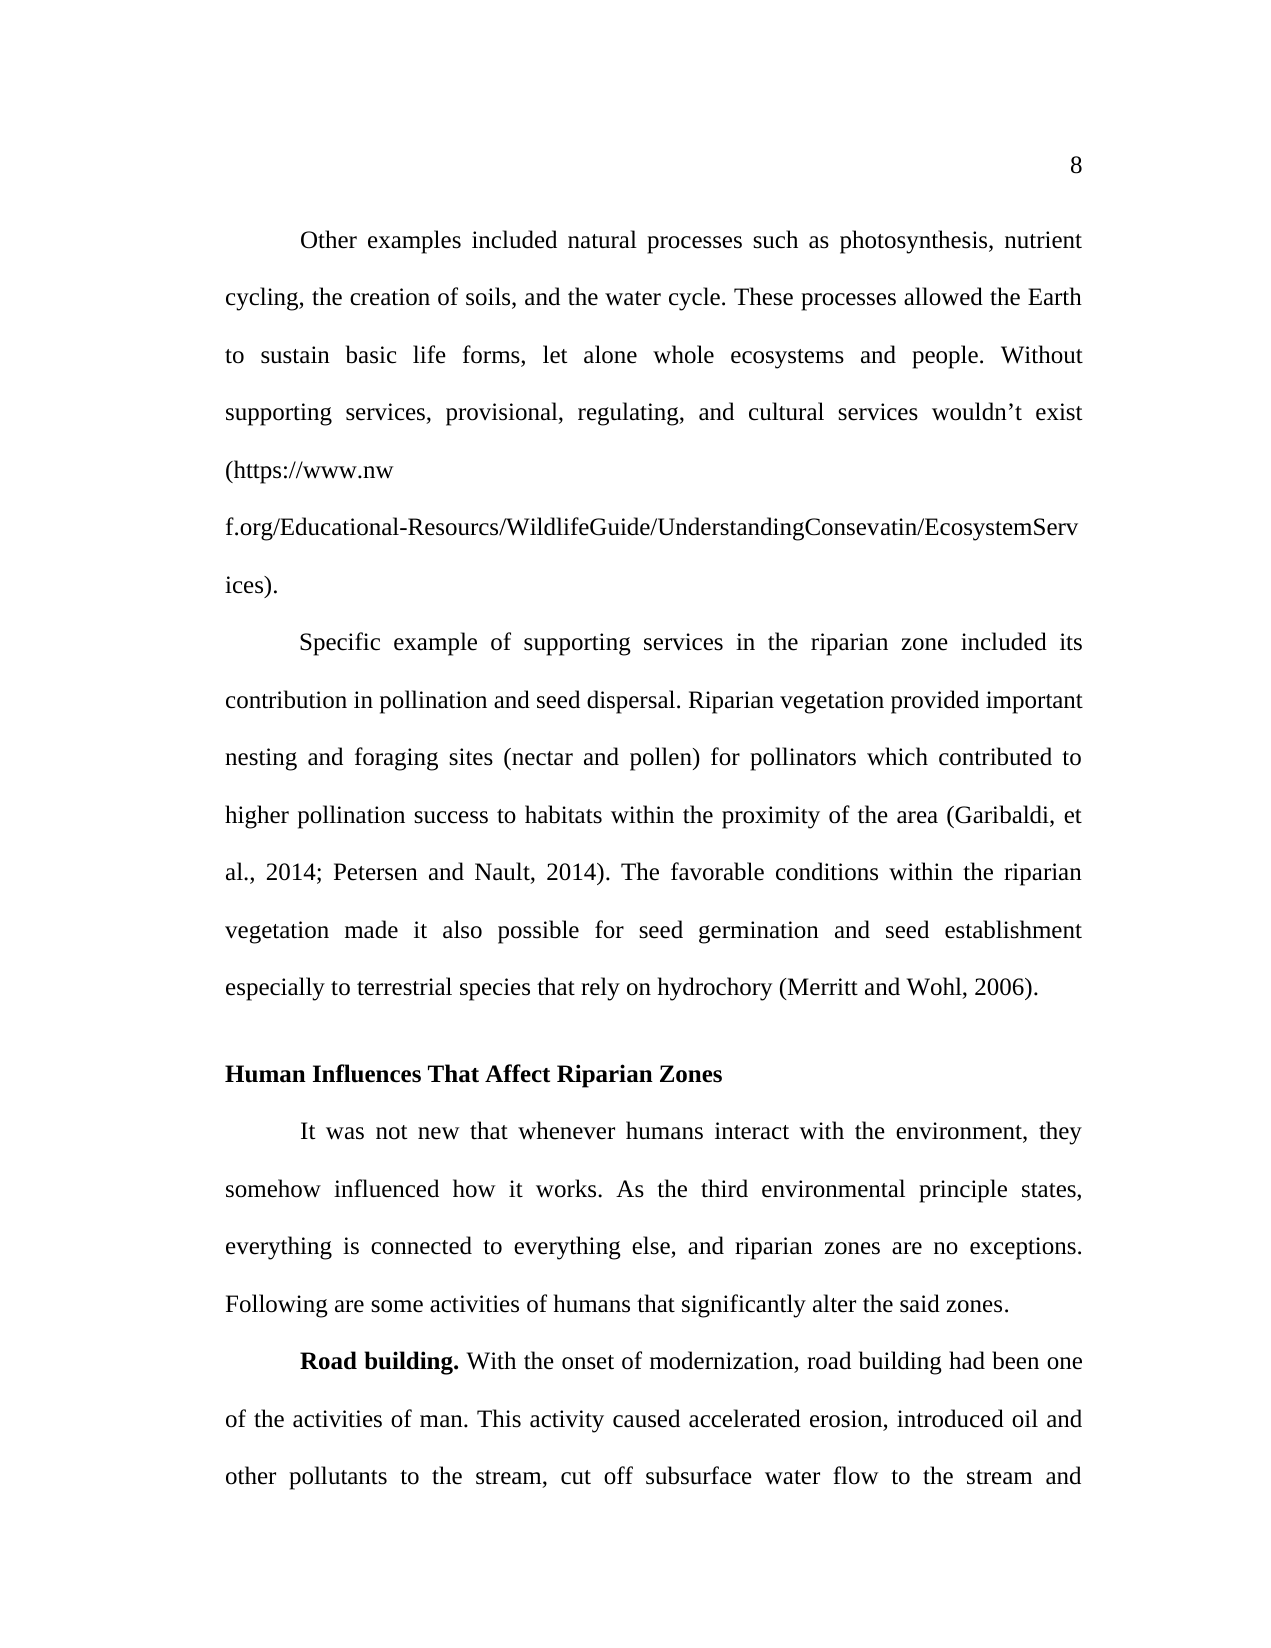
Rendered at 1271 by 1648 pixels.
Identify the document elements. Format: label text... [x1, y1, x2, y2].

text Other examples included natural processes such as photosynthesis, nutrient cycling, the creation of soils, and the water cycle. These processes allowed the Earth to sustain basic life forms, let alone whole ecosystems and people. Without supporting services, provisional, regulating, and cultural services wouldn’t exist (https://www.nw f.org/Educational-Resourcs/WildlifeGuide/UnderstandingConsevatin/EcosystemServ ices). [225, 225, 1083, 599]
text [225, 1346, 1083, 1490]
list Specific example of supporting services in the riparian zone included its contribution in pollination and seed dispersal. Riparian vegetation provided important nesting and foraging sites (nectar and pollen) for pollinators which contributed to higher pollination success to habitats within the proximity of the area (Garibaldi, et al., 2014; Petersen and Nault, 2014). The favorable conditions within the riparian vegetation made it also possible for seed germination and seed establishment especially to terrestrial species that rely on hydrochory (Merritt and Wohl, 2006). [225, 627, 1083, 1001]
text Human Influences That Affect Riparian Zones [225, 1059, 1083, 1087]
text It was not new that whenever humans interact with the environment, they somehow influenced how it works. As the third environmental principle states, everything is connected to everything else, and riparian zones are no exceptions. Following are some activities of humans that significantly alter the said zones. [225, 1116, 1083, 1317]
